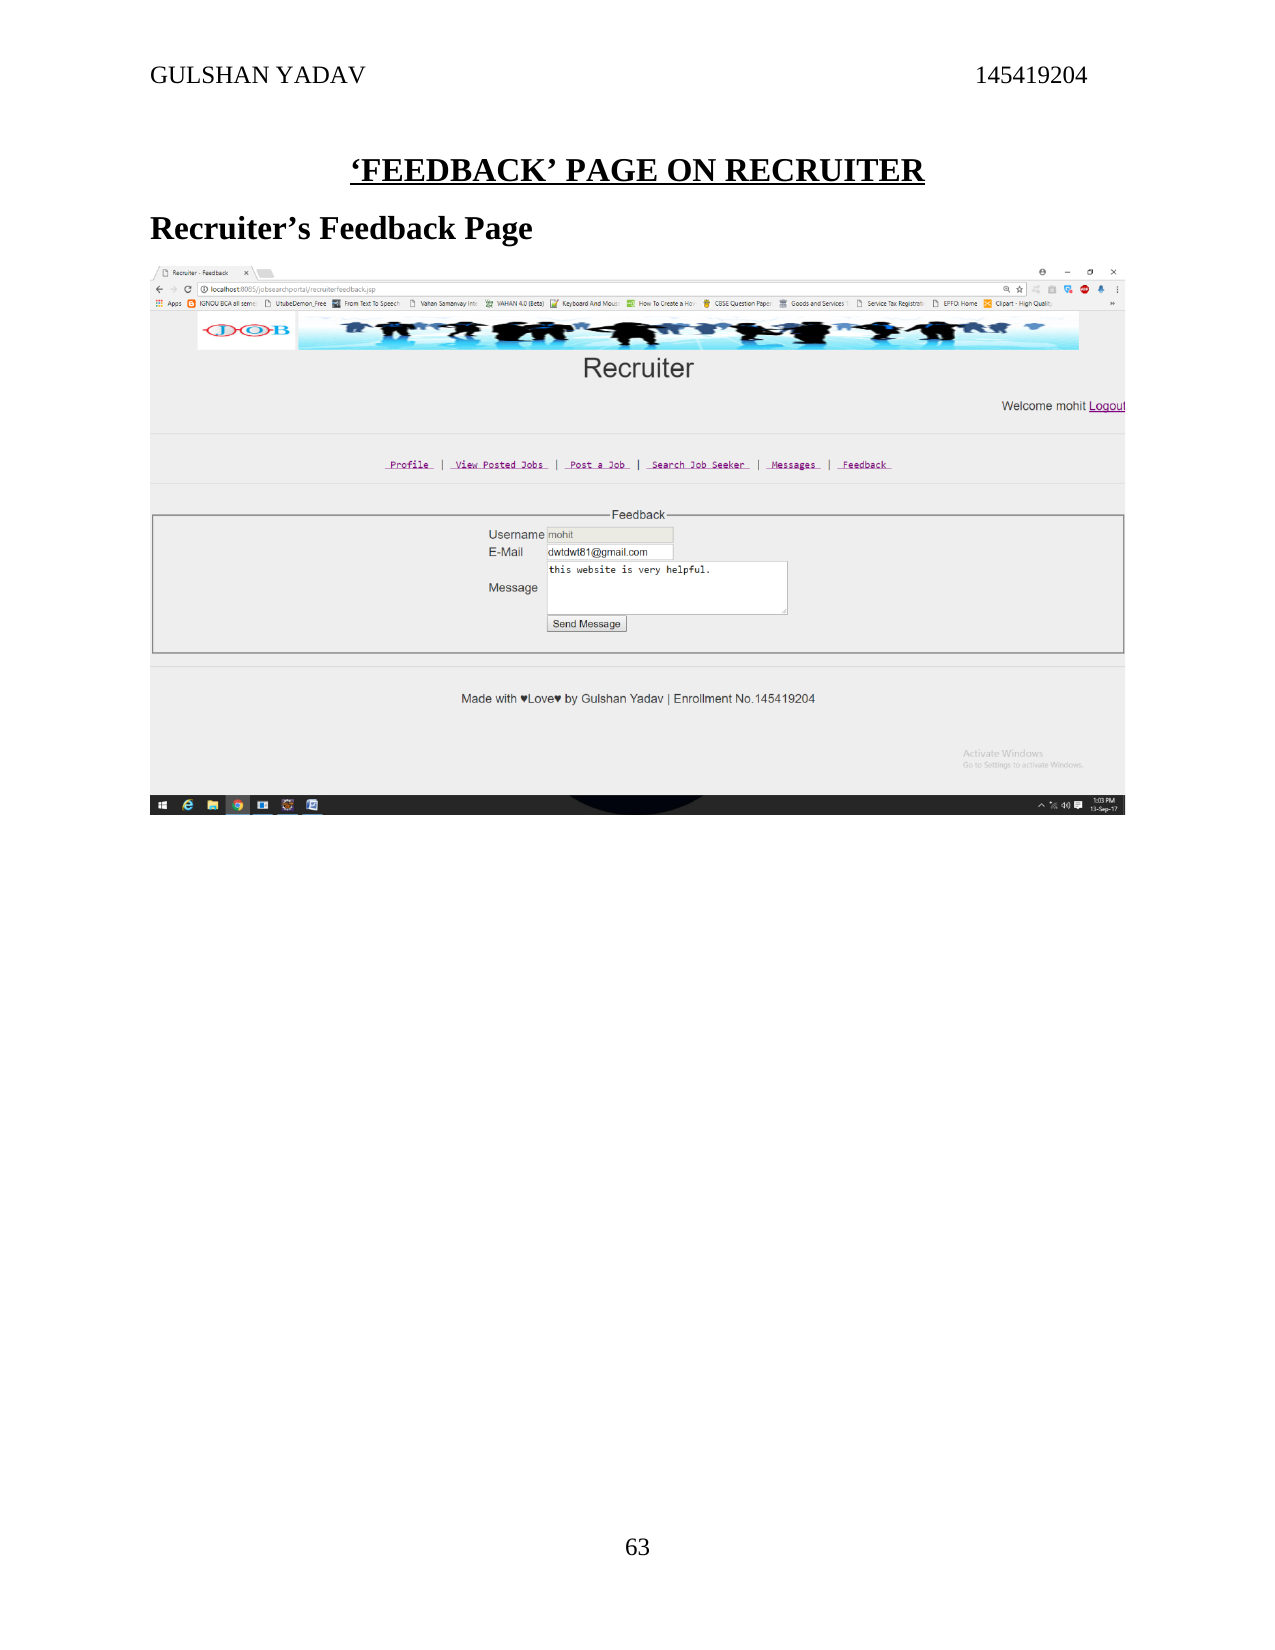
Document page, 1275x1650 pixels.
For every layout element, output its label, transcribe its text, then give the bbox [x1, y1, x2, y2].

text ‘FEEDBACK’ PAGE ON RECRUITER [150, 150, 1125, 188]
text Recruiter’s Feedback Page [150, 208, 1125, 246]
picture [150, 266, 1125, 815]
